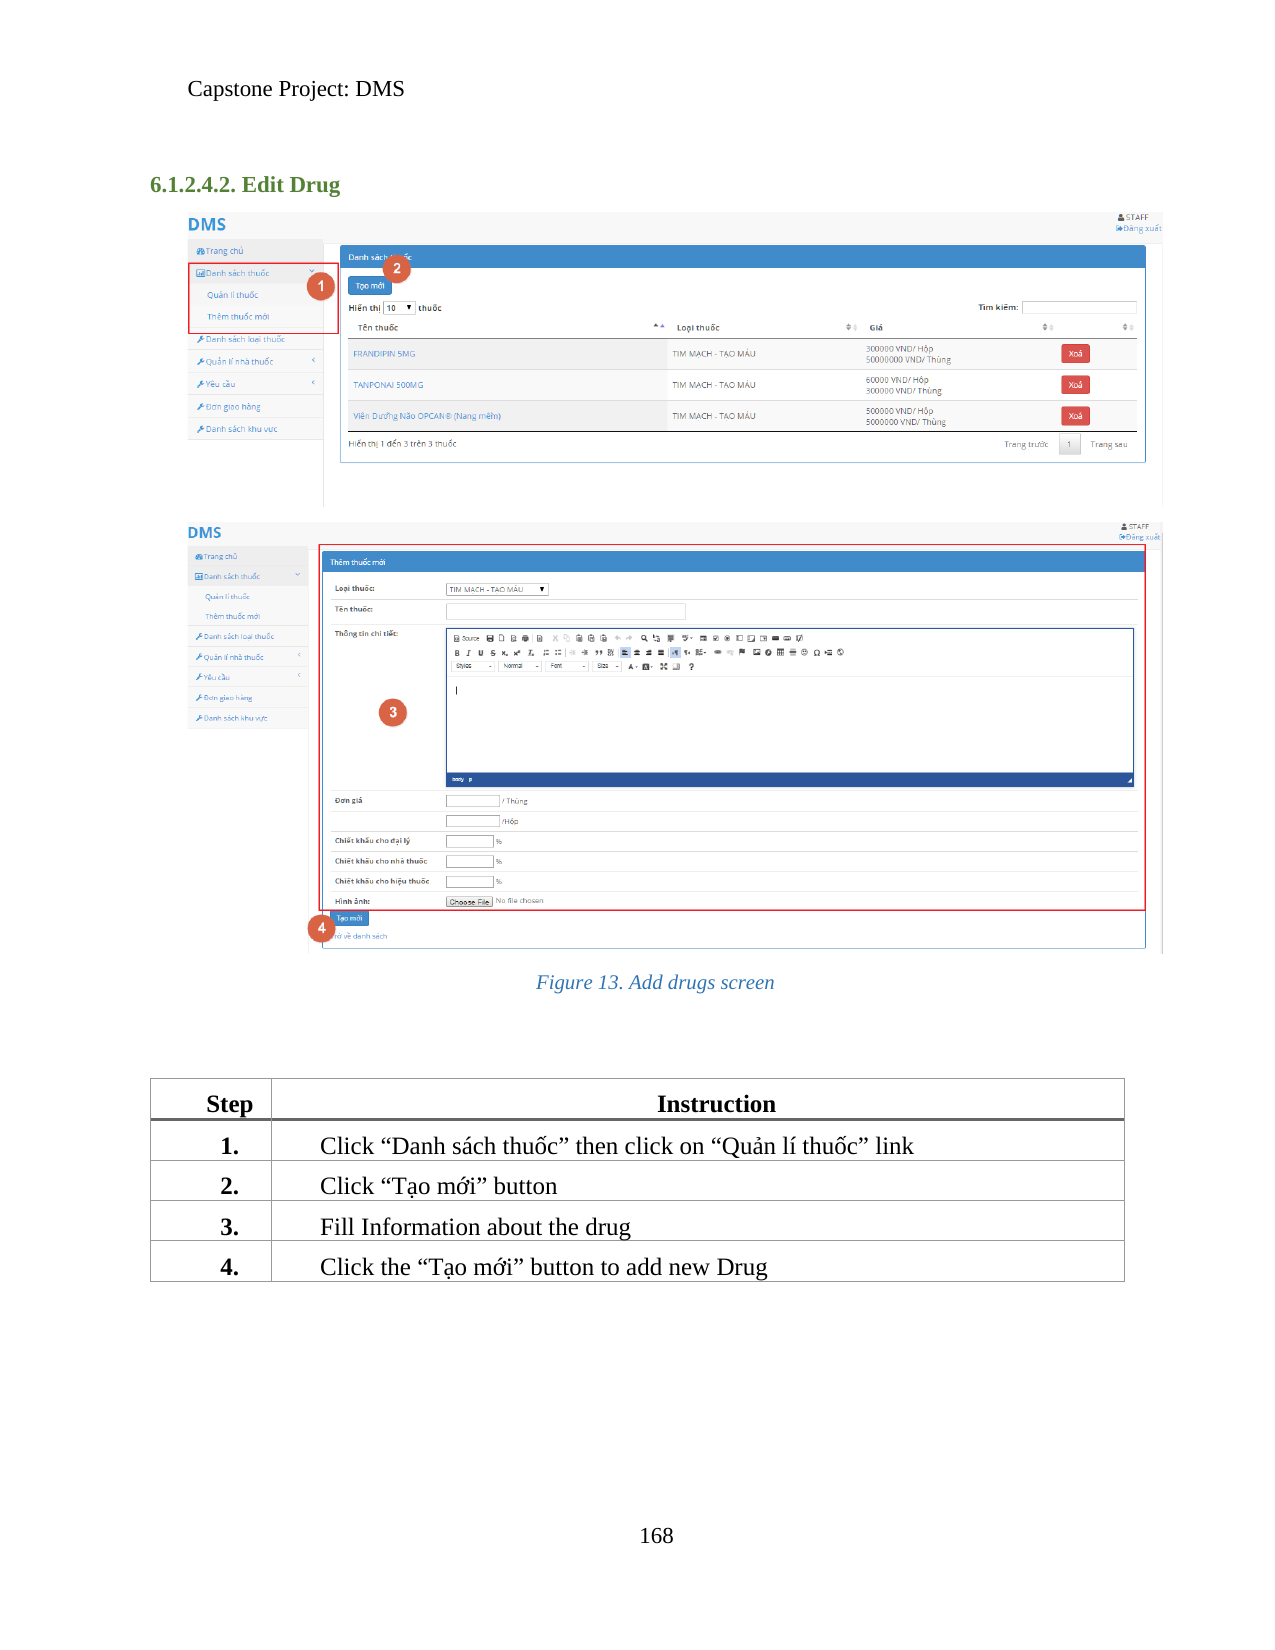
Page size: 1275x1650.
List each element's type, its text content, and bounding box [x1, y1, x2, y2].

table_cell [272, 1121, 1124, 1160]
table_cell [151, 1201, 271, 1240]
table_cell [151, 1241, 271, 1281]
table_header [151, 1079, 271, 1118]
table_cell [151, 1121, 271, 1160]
picture [187, 212, 1163, 507]
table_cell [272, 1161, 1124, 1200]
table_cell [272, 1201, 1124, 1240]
subtitle Edit Drug [150, 171, 1125, 197]
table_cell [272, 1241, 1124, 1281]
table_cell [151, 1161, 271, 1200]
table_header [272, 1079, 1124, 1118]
picture [187, 522, 1163, 954]
